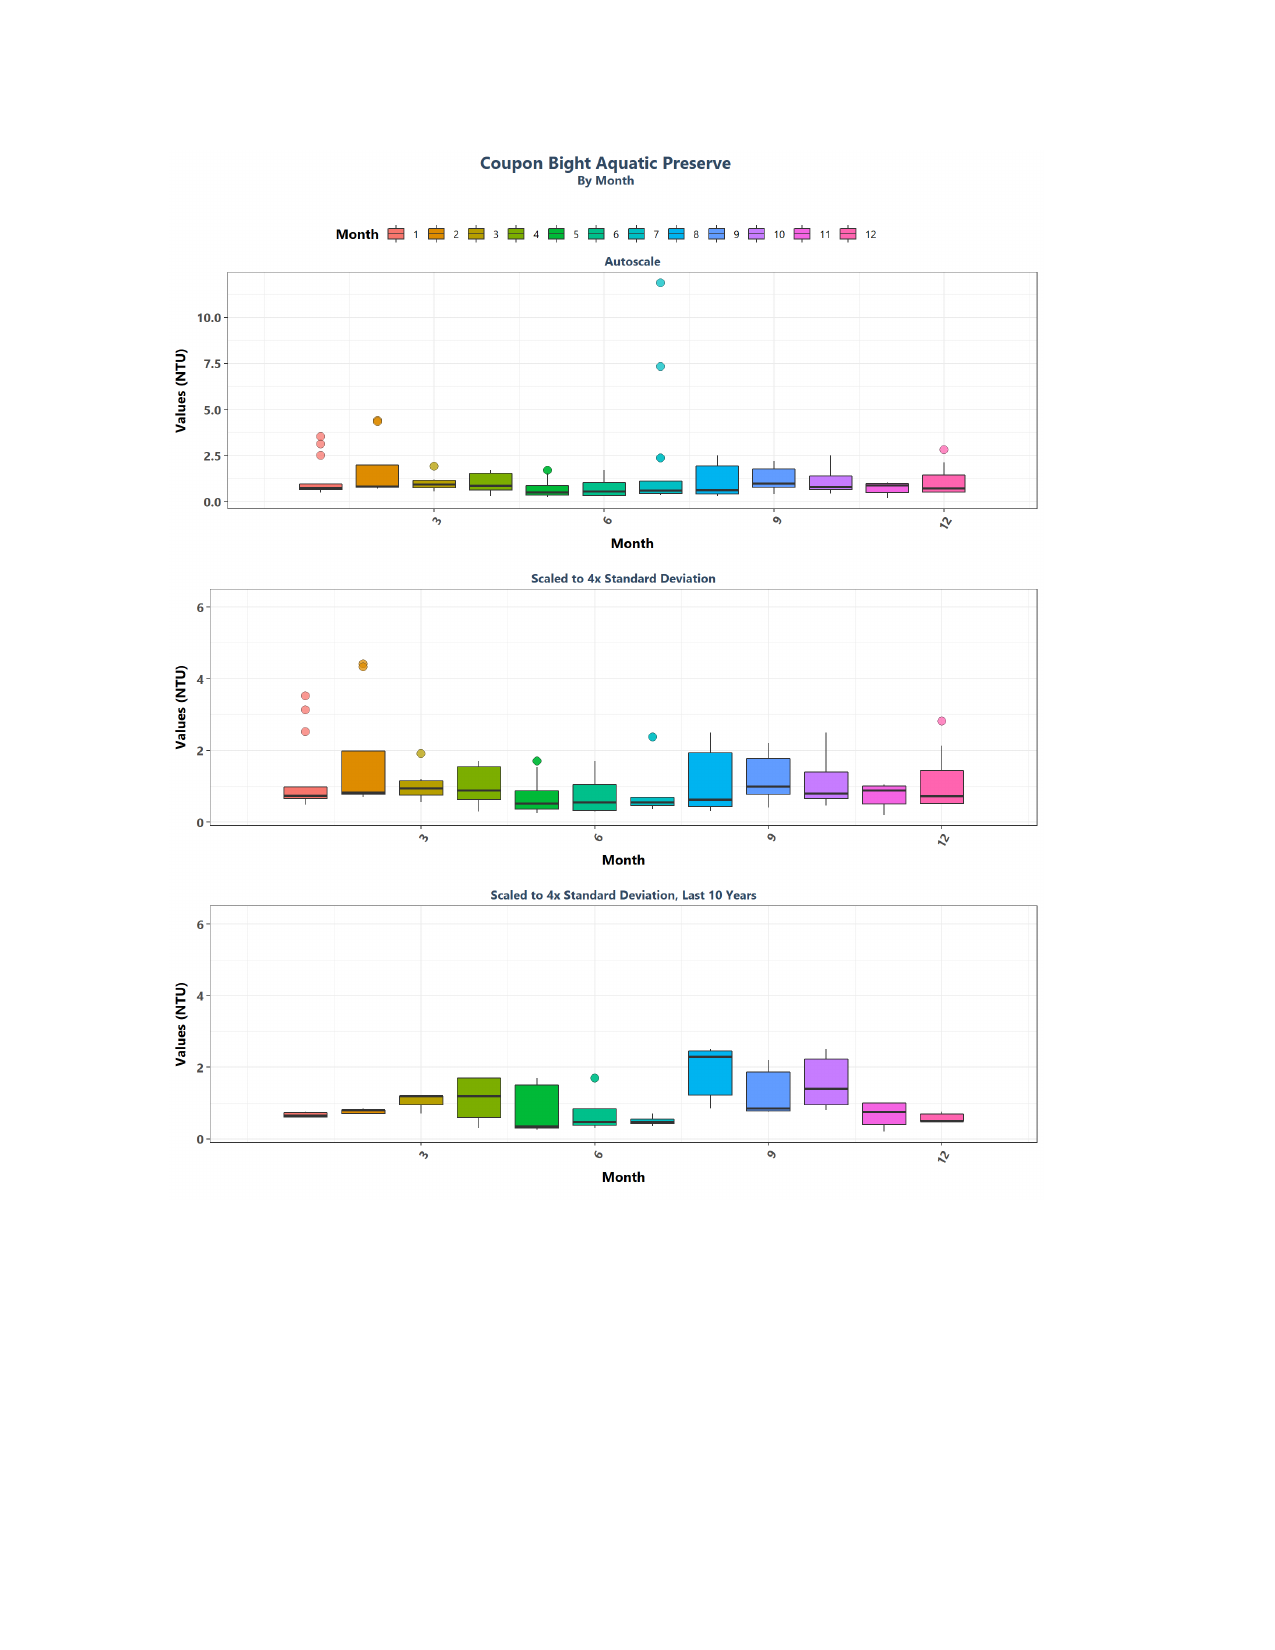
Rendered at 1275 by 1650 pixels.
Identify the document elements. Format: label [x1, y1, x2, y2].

picture [168, 150, 1044, 1200]
